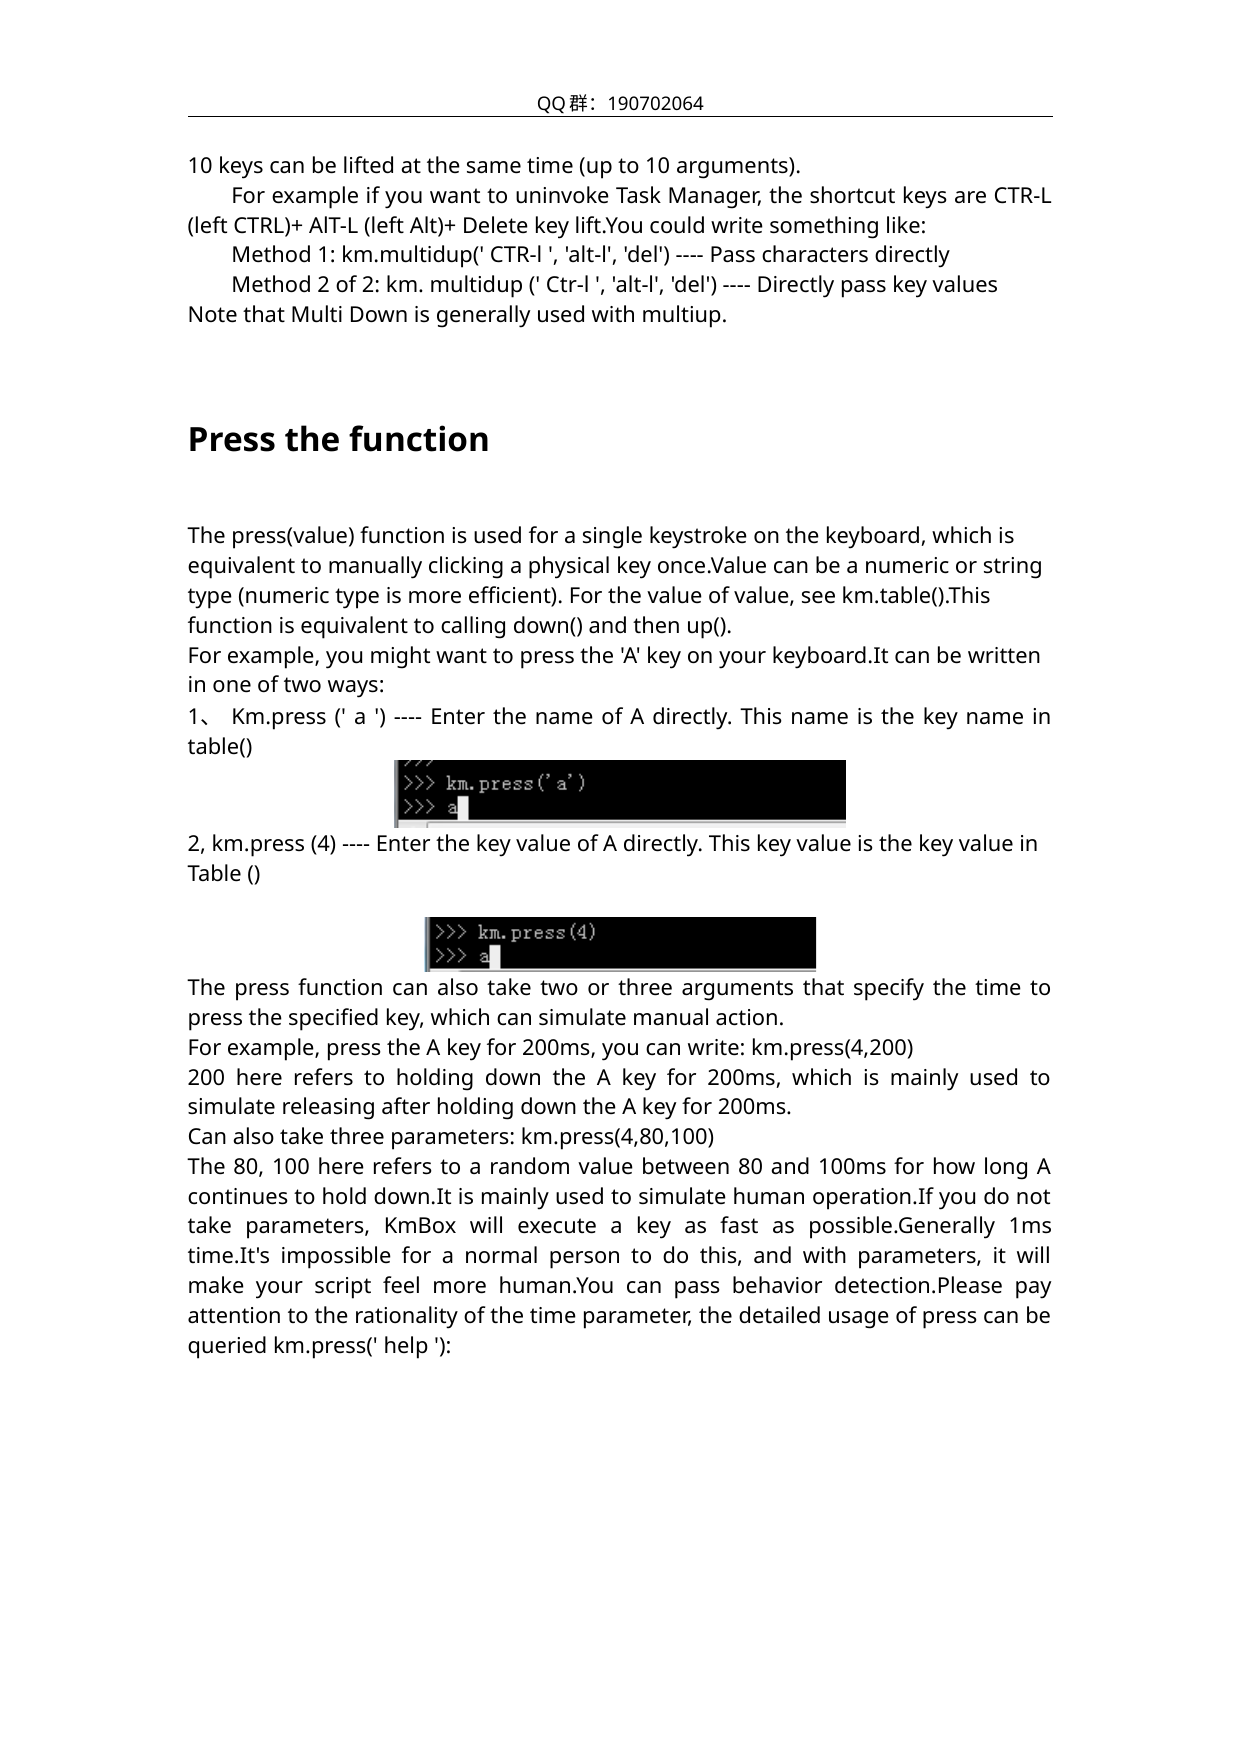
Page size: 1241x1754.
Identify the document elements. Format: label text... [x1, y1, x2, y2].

picture [424, 917, 817, 972]
subtitle Press the function [187, 415, 1053, 461]
text Method 2 of 2: km. multidup (' Ctr-l ', 'alt-l', 'del') ---- Directly pass key values [187, 269, 1053, 299]
text The press function can also take two or three arguments that specify the time to press the specified key, which can simulate manual action. [187, 972, 1053, 1032]
list Km.press (' a ') ---- Enter the name of A directly. This name is the key name in table() [187, 699, 1053, 761]
text 2, km.press (4) ---- Enter the key value of A directly. This key value is the key value in Table () [187, 828, 1053, 888]
text The 80, 100 here refers to a random value between 80 and 100ms for how long A continues to hold down.It is mainly used to simulate human operation.If you do not take parameters, KmBox will execute a key as fast as possible.Generally 1ms time.It's impossible for a normal person to do this, and with parameters, it will make your script feel more human.You can pass behavior detection.Please pay attention to the rationality of the time parameter, the detailed usage of press can be queried km.press(' help '): [187, 1151, 1053, 1359]
text Method 1: km.multidup(' CTR-l ', 'alt-l', 'del') ---- Pass characters directly [187, 239, 1053, 269]
text For example, you might want to press the 'A' key on your keyboard.It can be written in one of two ways: [187, 640, 1053, 699]
text Can also take three parameters: km.press(4,80,100) [187, 1121, 1053, 1151]
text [187, 150, 1053, 180]
text For example if you want to uninvoke Task Manager, the shortcut keys are CTR-L (left CTRL)+ AlT-L (left Alt)+ Delete key lift.You could write something like: [187, 180, 1053, 239]
text For example, press the A key for 200ms, you can write: km.press(4,200) [187, 1032, 1053, 1061]
text 200 here refers to holding down the A key for 200ms, which is mainly used to simulate releasing after holding down the A key for 200ms. [187, 1061, 1053, 1121]
picture [394, 760, 846, 828]
text The press(value) function is used for a single keystroke on the keyboard, which is equivalent to manually clicking a physical key once.Value can be a numeric or string type (numeric type is more efficient). For the value of value, see km.table().This function is equivalent to calling down() and then up(). [187, 521, 1053, 640]
text Note that Multi Down is generally used with multiup. [187, 299, 1053, 329]
